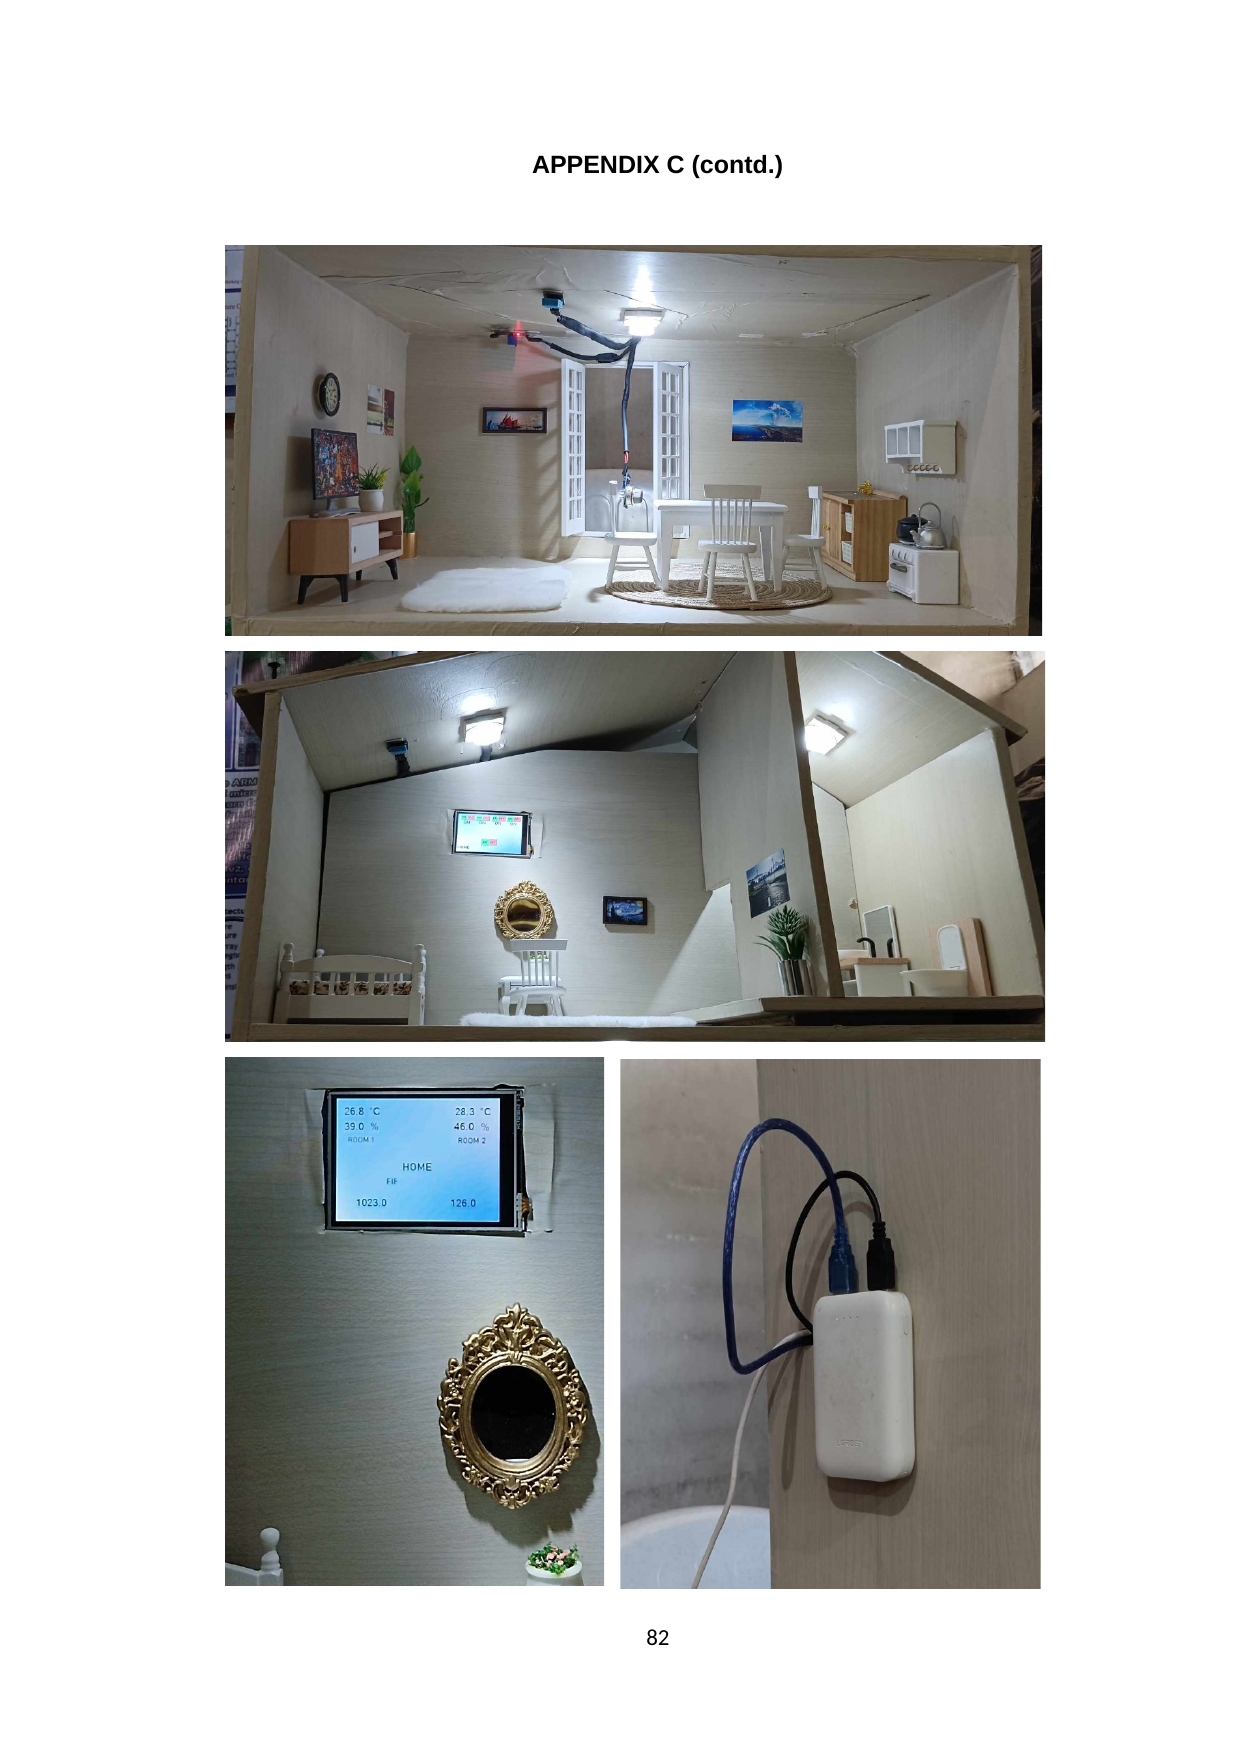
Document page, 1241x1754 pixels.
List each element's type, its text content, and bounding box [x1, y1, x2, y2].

picture [225, 651, 1046, 1042]
text APPENDIX C (contd.) [225, 150, 1090, 179]
picture [225, 1057, 605, 1586]
picture [225, 245, 1043, 636]
picture [620, 1059, 1041, 1589]
